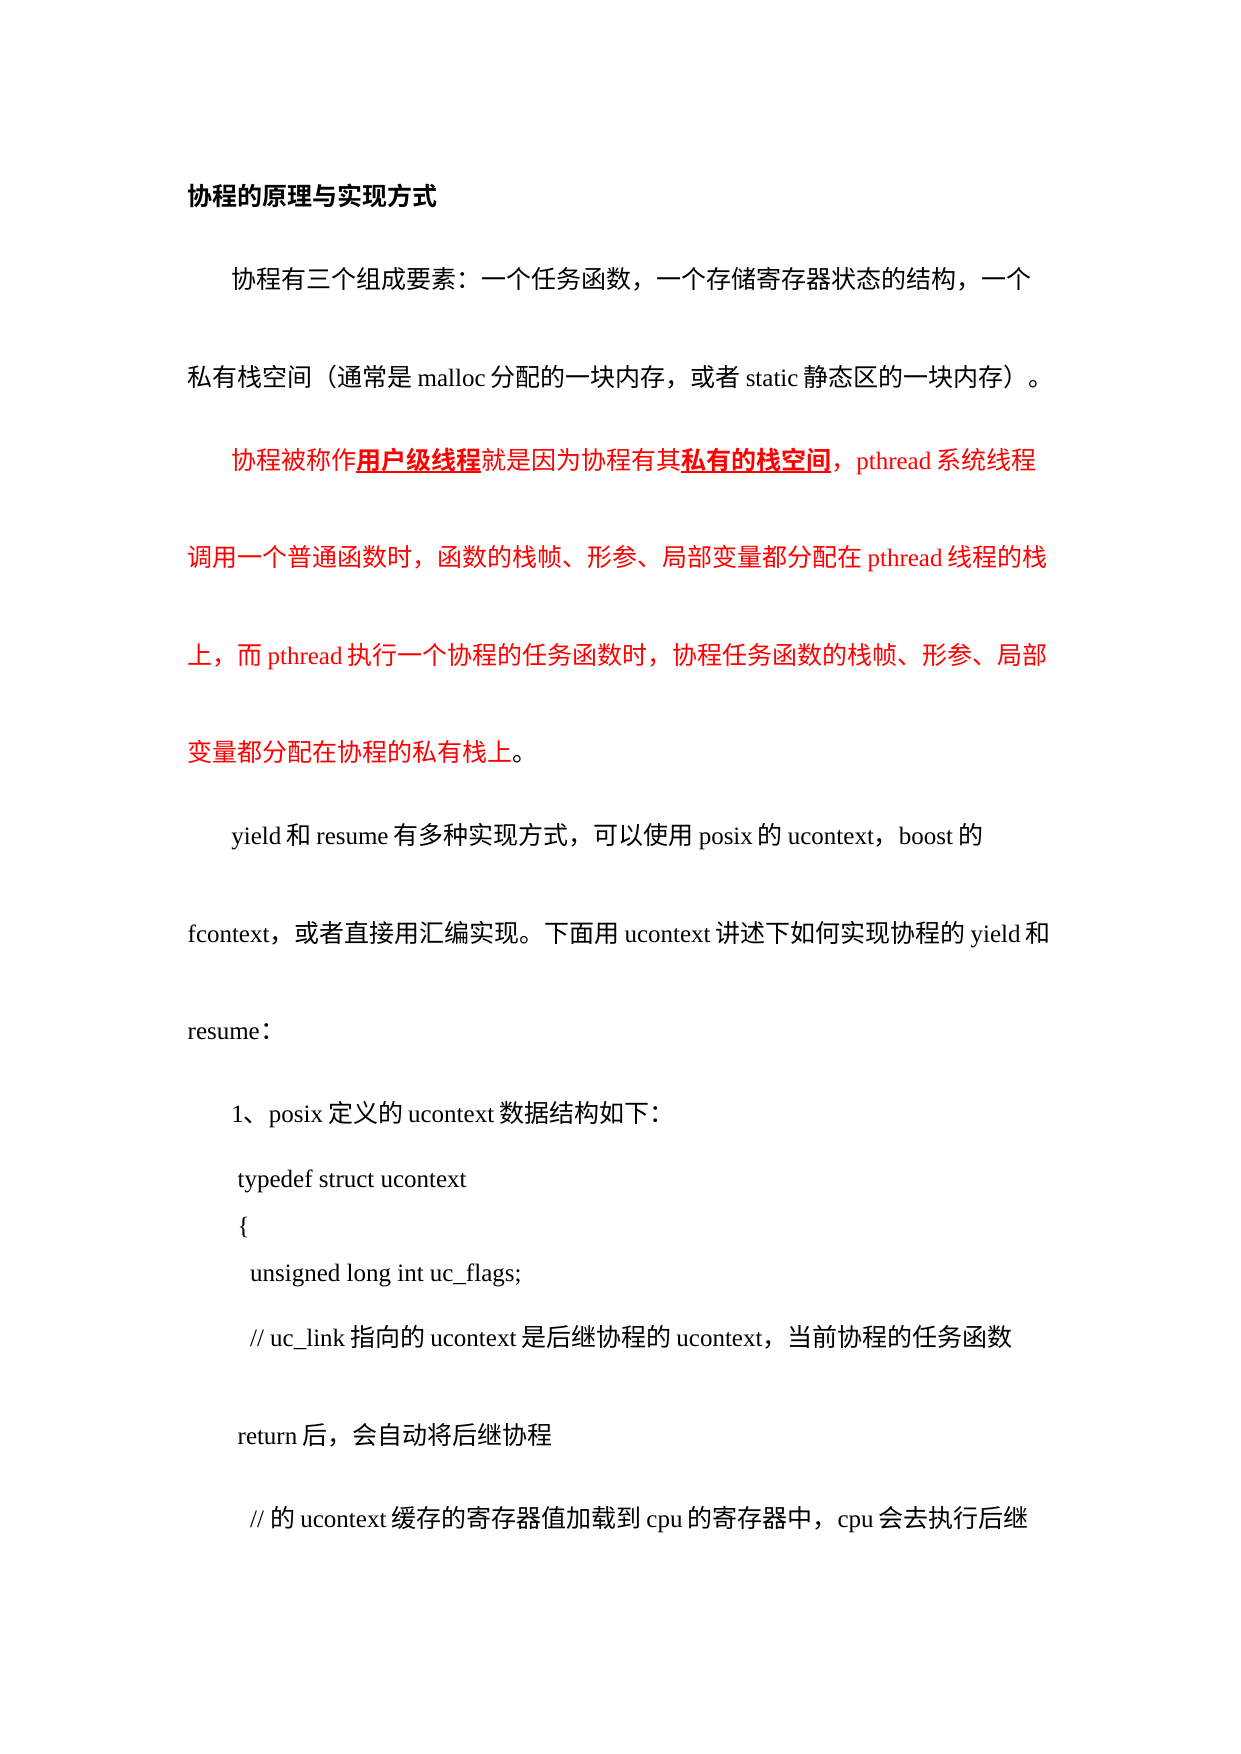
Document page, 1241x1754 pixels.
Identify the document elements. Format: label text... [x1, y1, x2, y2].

text yield和resume有多种实现方式，可以使用posix的ucontext，boost的fcontext，或者直接用汇编实现。下面用ucontext讲述下如何实现协程的yield和resume： [187, 801, 1053, 1061]
text // uc_link指向的ucontext是后继协程的ucontext，当前协程的任务函数return后，会自动将后继协程 [237, 1303, 1053, 1466]
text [237, 1484, 1053, 1549]
text 协程有三个组成要素：一个任务函数，一个存储寄存器状态的结构，一个私有栈空间（通常是malloc分配的一块内存，或者static静态区的一块内存）。 [187, 245, 1053, 408]
subtitle 协程的原理与实现方式 [187, 162, 1053, 227]
text typedef struct ucontext [237, 1163, 1053, 1195]
text 协程被称作用户级线程就是因为协程有其私有的栈空间，pthread系统线程调用一个普通函数时，函数的栈帧、形参、局部变量都分配在pthread线程的栈上，而pthread执行一个协程的任务函数时，协程任务函数的栈帧、形参、局部变量都分配在协程的私有栈上。 [187, 426, 1053, 783]
text { [237, 1209, 1053, 1242]
text unsigned long int uc_flags; [237, 1256, 1053, 1289]
text 1、posix定义的ucontext数据结构如下： [187, 1079, 1053, 1144]
